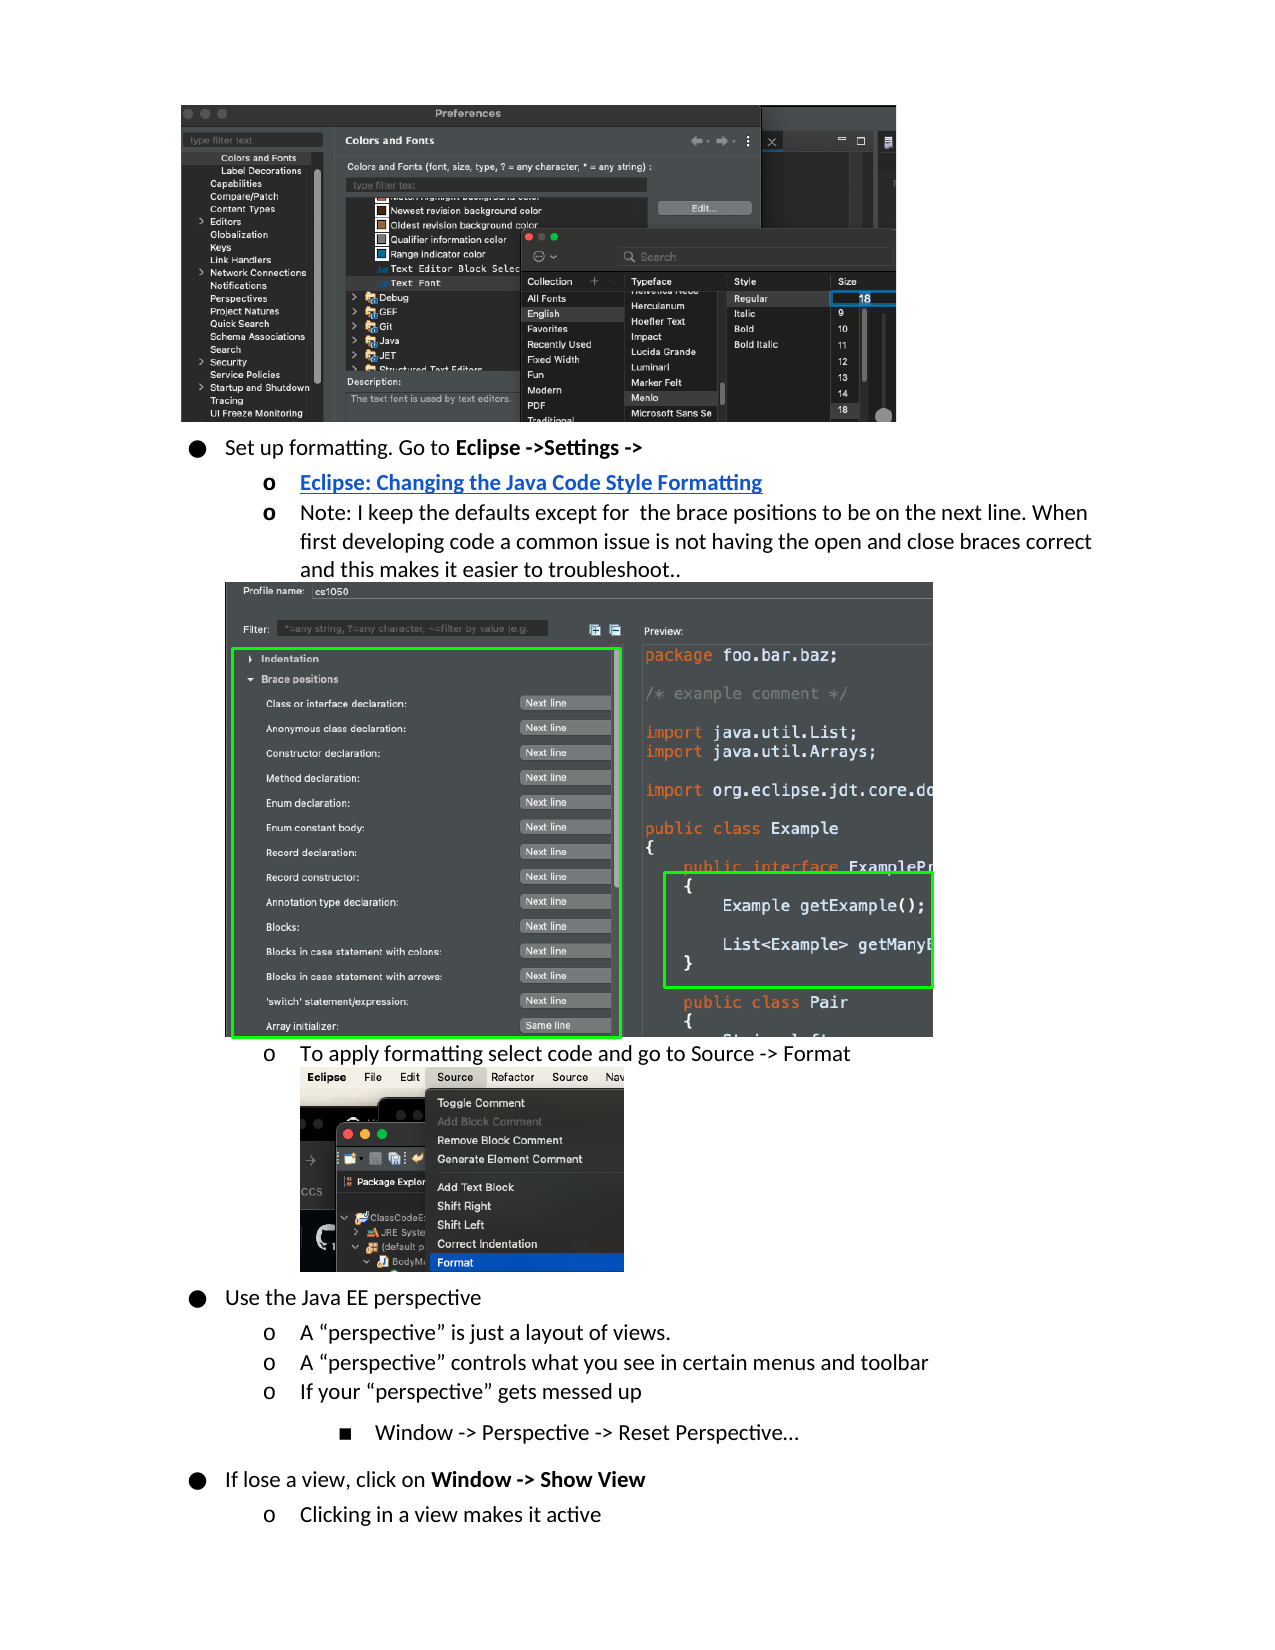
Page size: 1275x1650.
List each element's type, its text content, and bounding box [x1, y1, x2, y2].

list Eclipse: Changing the Java Code Style Formatting [262, 468, 1125, 498]
picture [666, 874, 931, 986]
list Window -> Perspective -> Reset Perspective… [337, 1406, 1125, 1453]
list Note: I keep the defaults except for the brace positions to be on the next line. When first developing code a common issue is not having the open and close braces correct and this makes it easier to troubleshoot.. [262, 498, 1125, 583]
picture [234, 650, 619, 1036]
list A “perspective” controls what you see in certain menus and toolbar [262, 1348, 1125, 1377]
picture [225, 582, 933, 1037]
picture [181, 105, 897, 422]
picture [300, 1067, 624, 1272]
list If your “perspective” gets messed up [262, 1377, 1125, 1406]
list If lose a view, click on Window -> Show View [187, 1453, 1125, 1500]
list Use the Java EE perspective [187, 1272, 1125, 1318]
list Clicking in a view makes it active [262, 1500, 1125, 1529]
list A “perspective” is just a layout of views. [262, 1318, 1125, 1348]
list To apply formatting select code and go to Source -> Format [262, 1039, 1125, 1068]
list Set up formatting. Go to Eclipse ->Settings -> [187, 421, 1125, 468]
